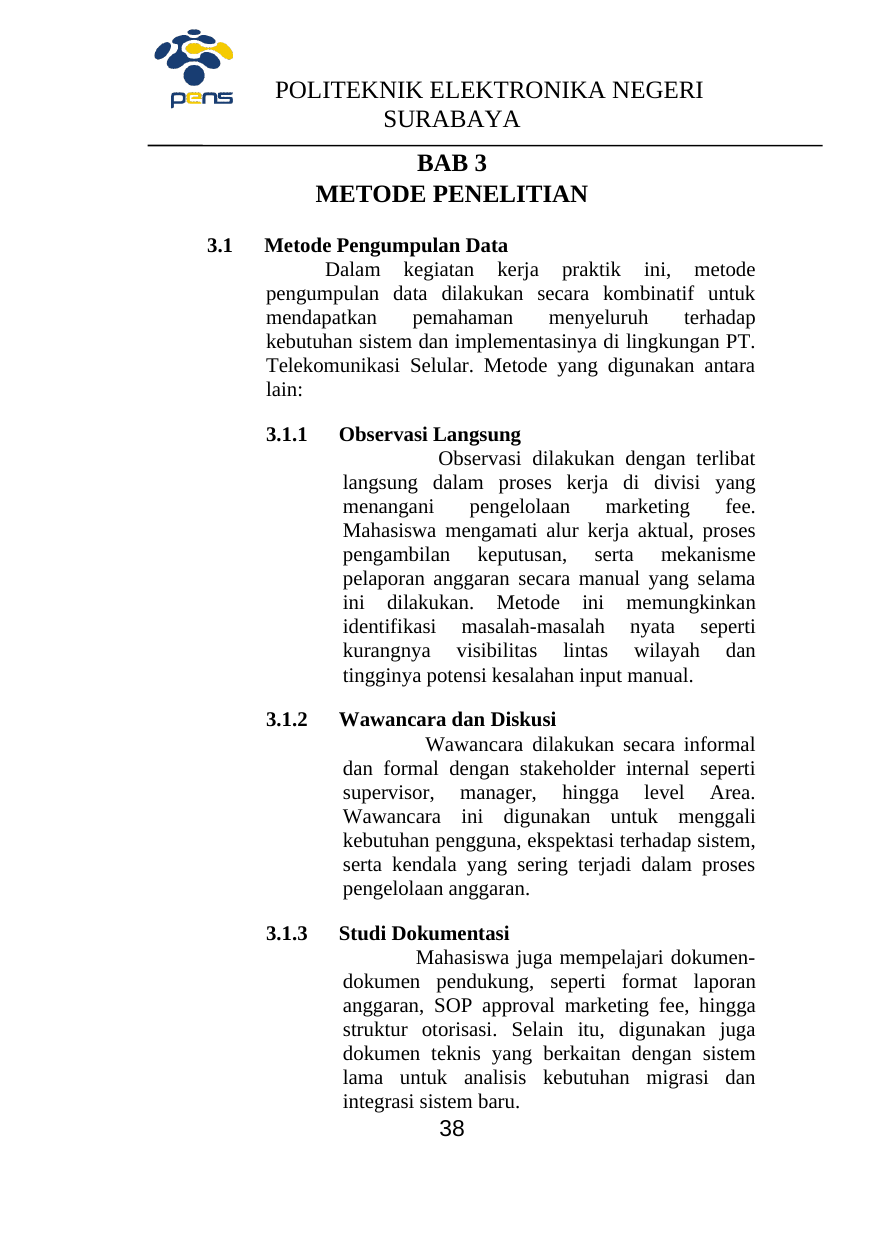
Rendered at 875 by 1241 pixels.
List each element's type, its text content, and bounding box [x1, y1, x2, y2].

subtitle 3.1 Metode Pengumpulan Data [207, 233, 756, 257]
subtitle 3.1.1 Observasi Langsung [266, 422, 756, 446]
subtitle 3.1.2 Wawancara dan Diskusi [266, 707, 756, 731]
text Dalam kegiatan kerja praktik ini, metode pengumpulan data dilakukan secara kombinatif untuk mendapatkan pemahaman menyeluruh terhadap kebutuhan sistem dan implementasinya di lingkungan PT. Telekomunikasi Selular. Metode yang digunakan antara lain: [266, 257, 756, 401]
subtitle 3.1.3 Studi Dokumentasi [266, 921, 756, 945]
text METODE PENELITIAN [148, 179, 756, 207]
subtitle BAB 3 [148, 148, 756, 176]
text Wawancara dilakukan secara informal dan formal dengan stakeholder internal seperti supervisor, manager, hingga level Area. Wawancara ini digunakan untuk menggali kebutuhan pengguna, ekspektasi terhadap sistem, serta kendala yang sering terjadi dalam proses pengelolaan anggaran. [343, 731, 756, 900]
picture [147, 22, 242, 117]
text Mahasiswa juga mempelajari dokumen-dokumen pendukung, seperti format laporan anggaran, SOP approval marketing fee, hingga struktur otorisasi. Selain itu, digunakan juga dokumen teknis yang berkaitan dengan sistem lama untuk analisis kebutuhan migrasi dan integrasi sistem baru. [343, 945, 756, 1113]
text Observasi dilakukan dengan terlibat langsung dalam proses kerja di divisi yang menangani pengelolaan marketing fee. Mahasiswa mengamati alur kerja aktual, proses pengambilan keputusan, serta mekanisme pelaporan anggaran secara manual yang selama ini dilakukan. Metode ini memungkinkan identifikasi masalah-masalah nyata seperti kurangnya visibilitas lintas wilayah dan tingginya potensi kesalahan input manual. [343, 446, 756, 687]
